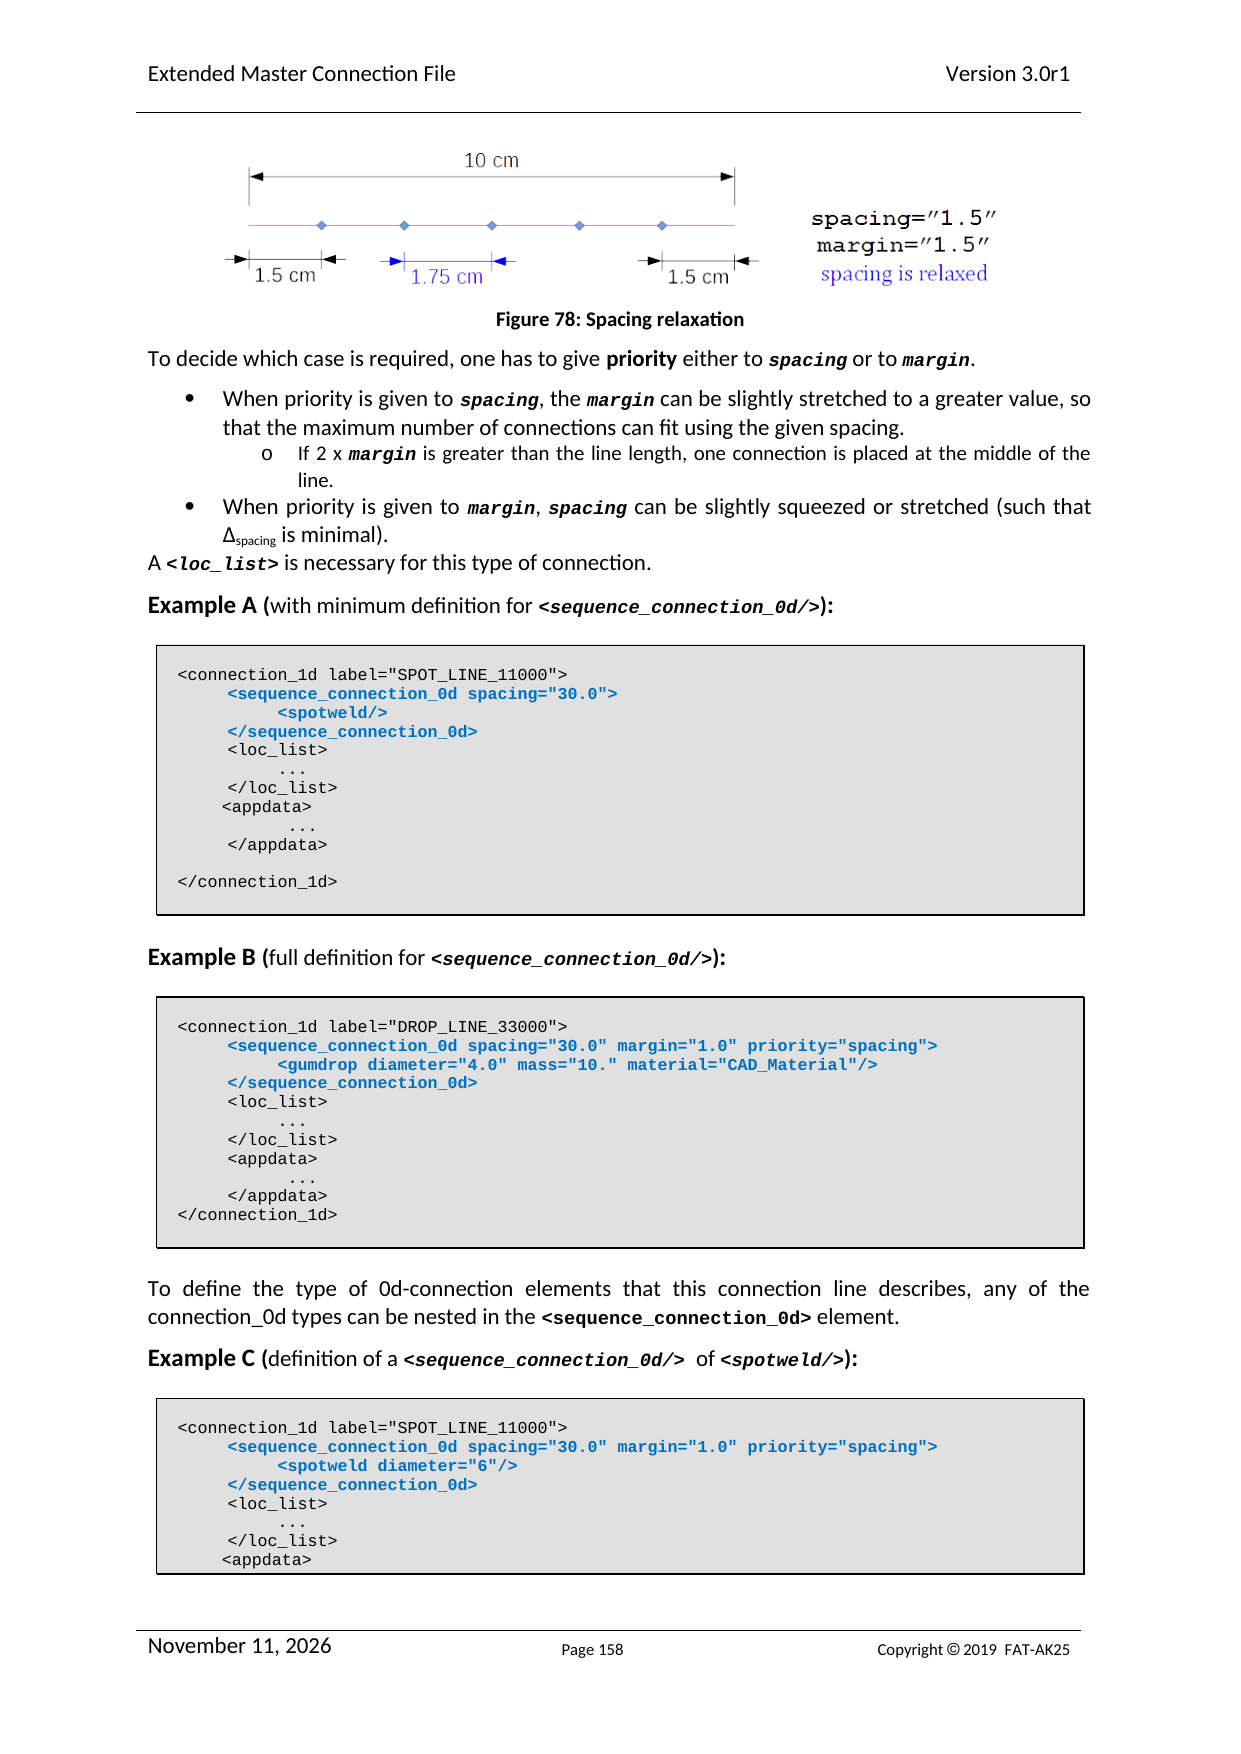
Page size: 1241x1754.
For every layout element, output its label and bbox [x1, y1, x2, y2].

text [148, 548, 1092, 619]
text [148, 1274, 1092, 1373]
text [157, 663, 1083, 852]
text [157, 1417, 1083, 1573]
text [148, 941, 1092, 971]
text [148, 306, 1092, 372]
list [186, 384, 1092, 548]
picture [224, 153, 1016, 294]
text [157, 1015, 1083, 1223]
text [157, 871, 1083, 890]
